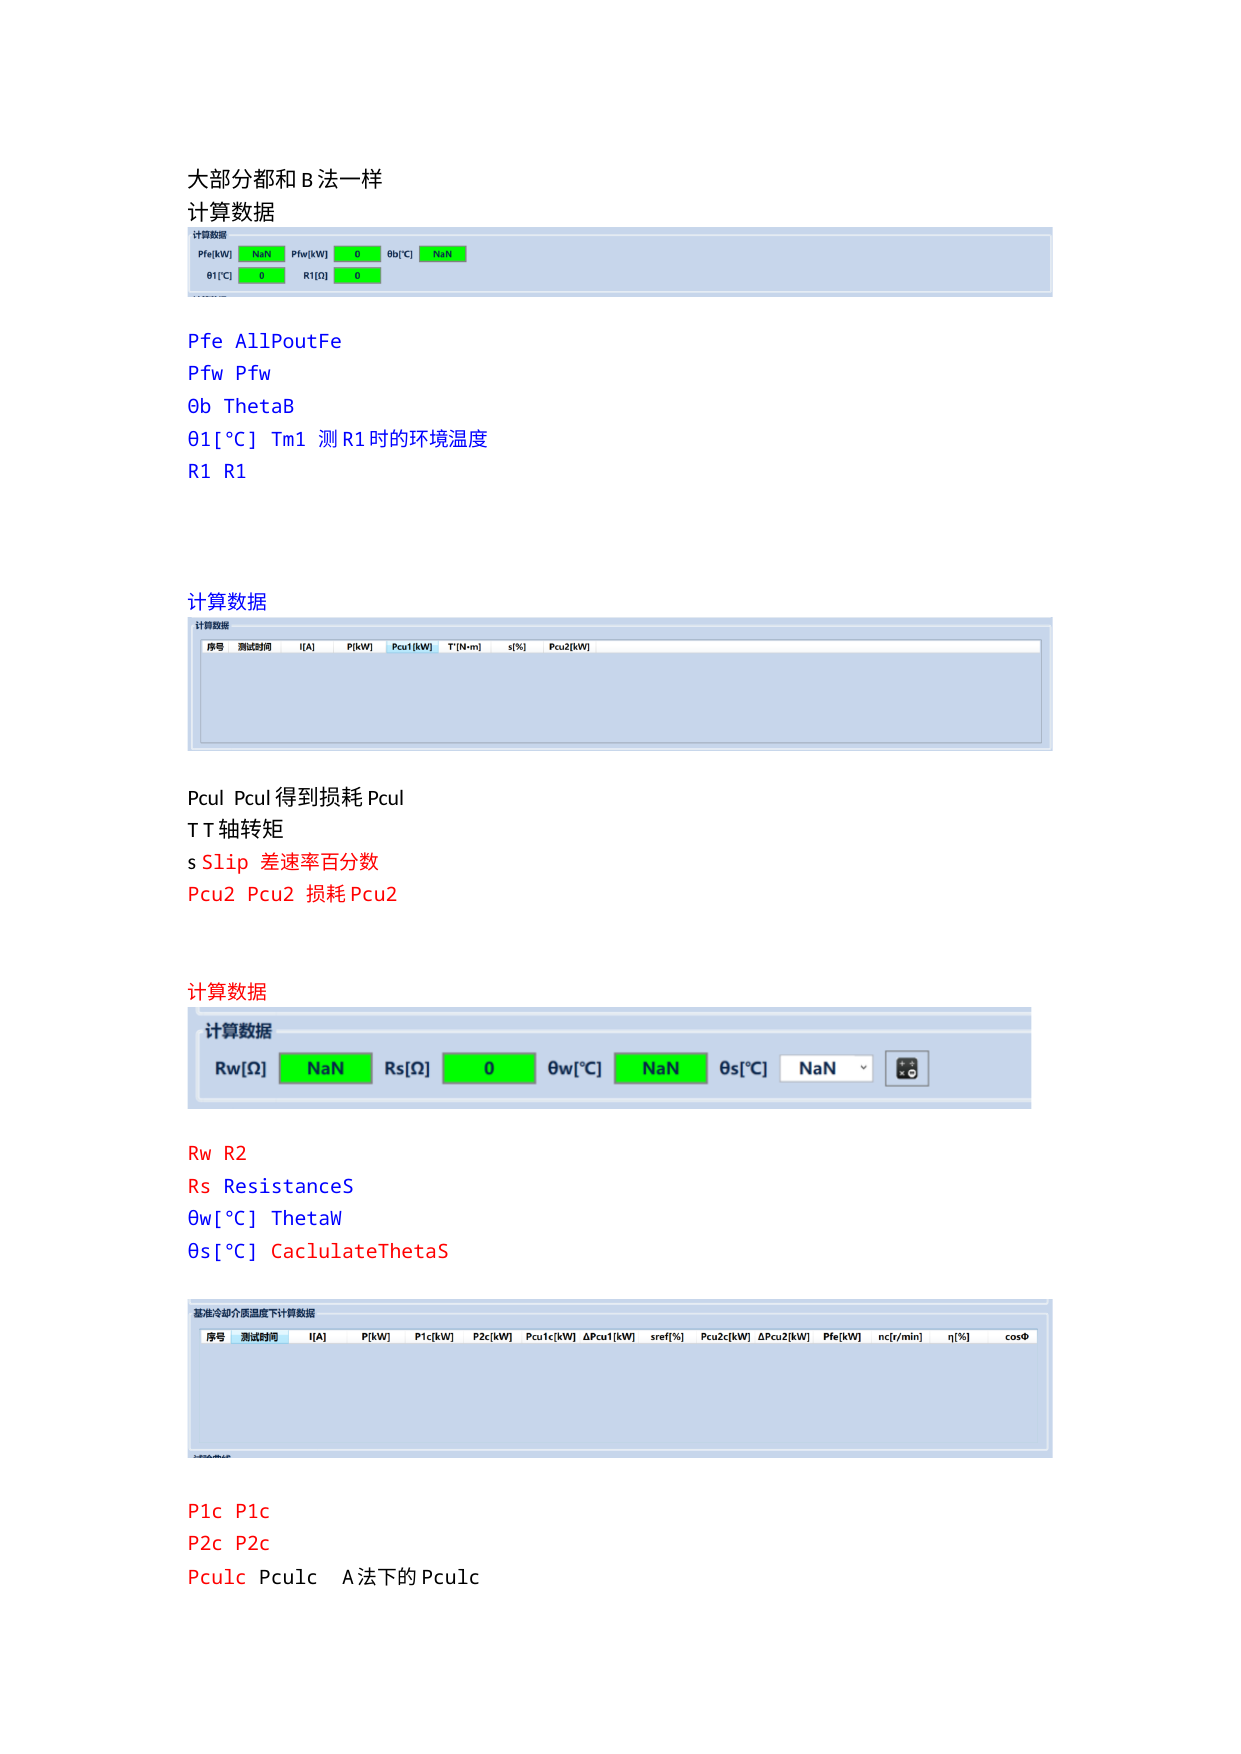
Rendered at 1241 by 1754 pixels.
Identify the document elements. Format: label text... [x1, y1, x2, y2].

text s Slip 差速率百分数 [187, 844, 1053, 877]
picture [187, 1299, 1053, 1458]
text Pcul Pcul 得到损耗Pcul [187, 779, 1053, 812]
text Rw R2 [187, 1137, 1053, 1169]
text Pfw Pfw [187, 357, 1053, 389]
text 计算数据 [187, 584, 1053, 617]
text θ1[℃] Tm1 测R1时的环境温度 [187, 422, 1053, 454]
text P2c P2c [187, 1527, 1053, 1559]
text P1c P1c [187, 1494, 1053, 1527]
text Θb ThetaB [187, 389, 1053, 422]
text θs[℃] CaclulateThetaS [187, 1234, 1053, 1267]
text R1 R1 [187, 454, 1053, 487]
text 大部分都和B法一样 [187, 162, 1053, 194]
text Pcu2 Pcu2 损耗Pcu2 [187, 877, 1053, 909]
text Pfe AllPoutFe [187, 324, 1053, 357]
text Pculc Pculc A法下的Pculc [187, 1559, 1053, 1592]
text 计算数据 [187, 974, 1053, 1007]
picture [187, 617, 1053, 751]
picture [187, 227, 1053, 297]
picture [187, 1007, 1032, 1109]
text θw[℃] ThetaW [187, 1202, 1053, 1234]
text Rs ResistanceS [187, 1169, 1053, 1202]
text T T轴转矩 [187, 812, 1053, 844]
text 计算数据 [187, 194, 1053, 227]
